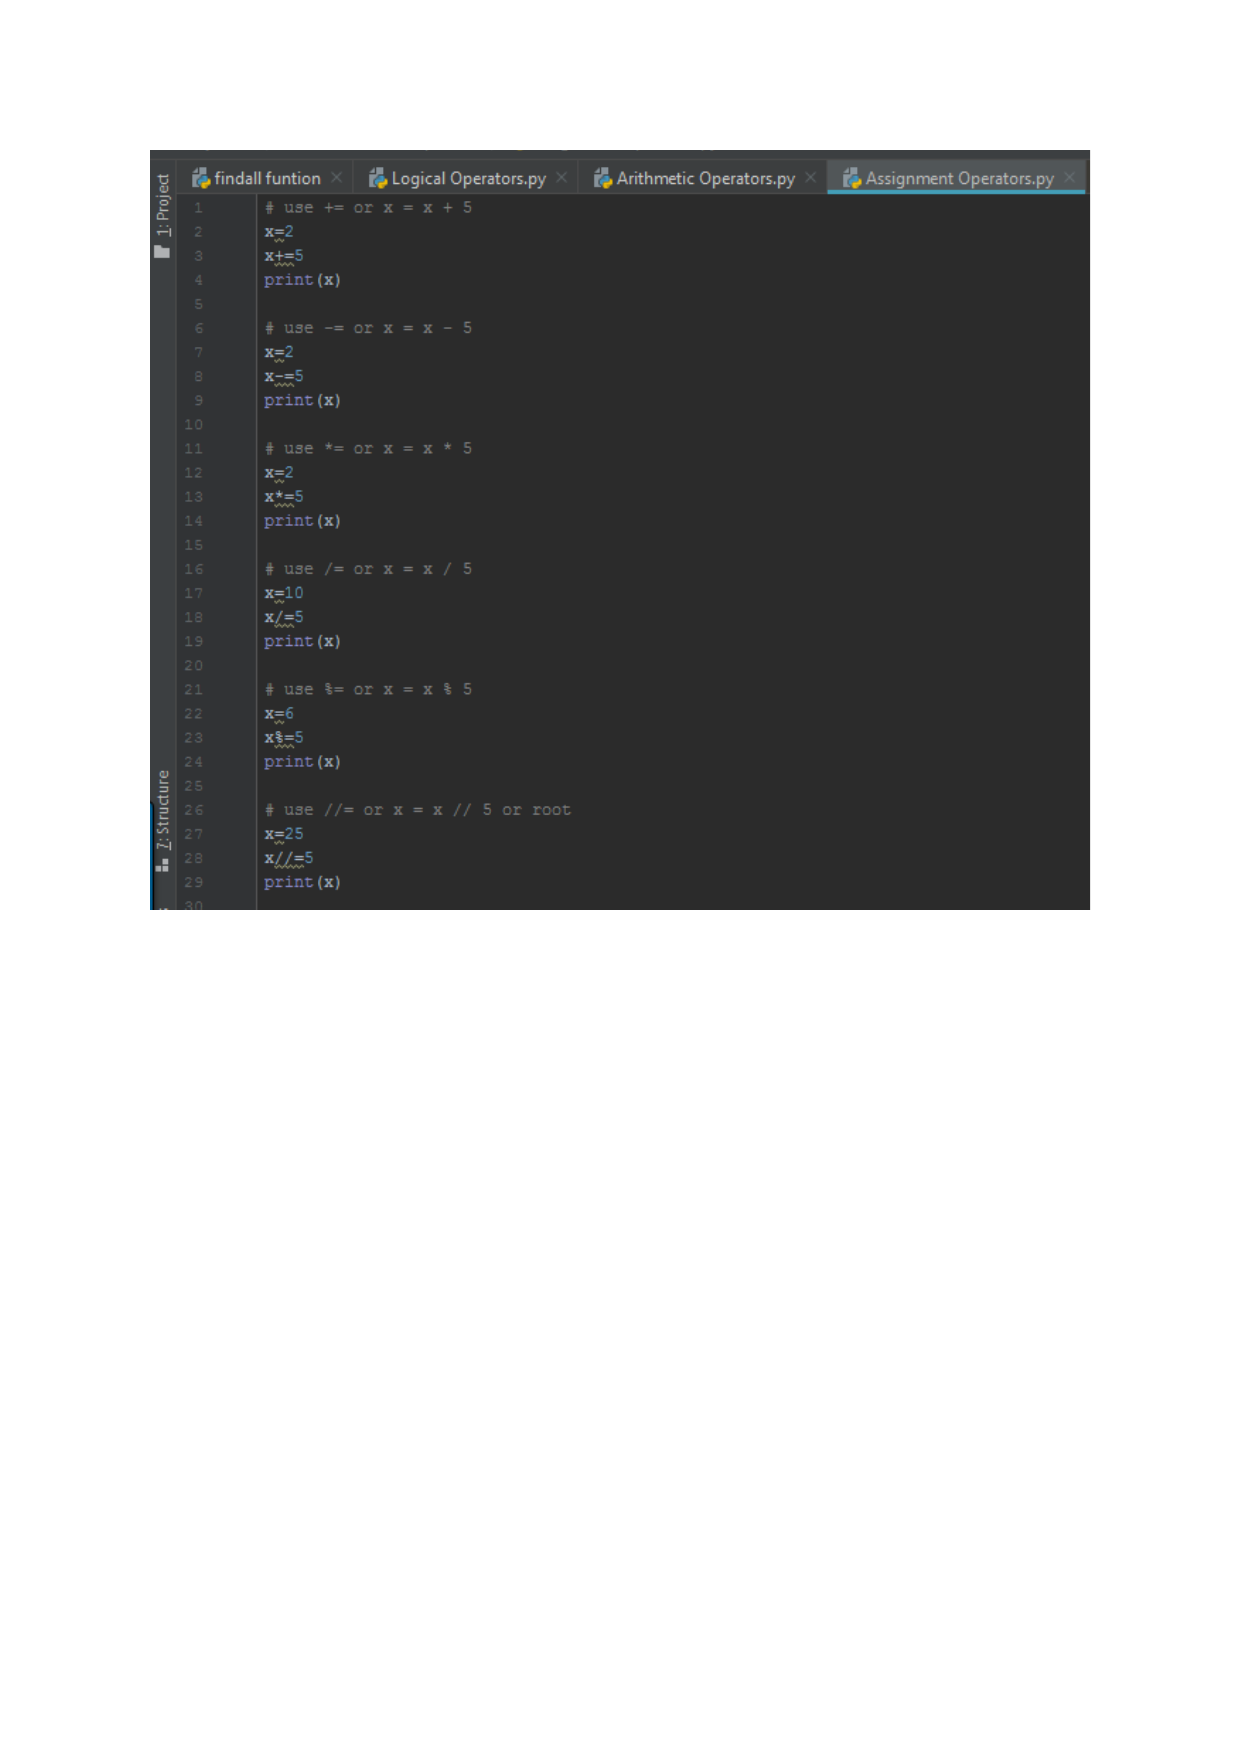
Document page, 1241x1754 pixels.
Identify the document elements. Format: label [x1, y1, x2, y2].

picture [150, 150, 1091, 910]
